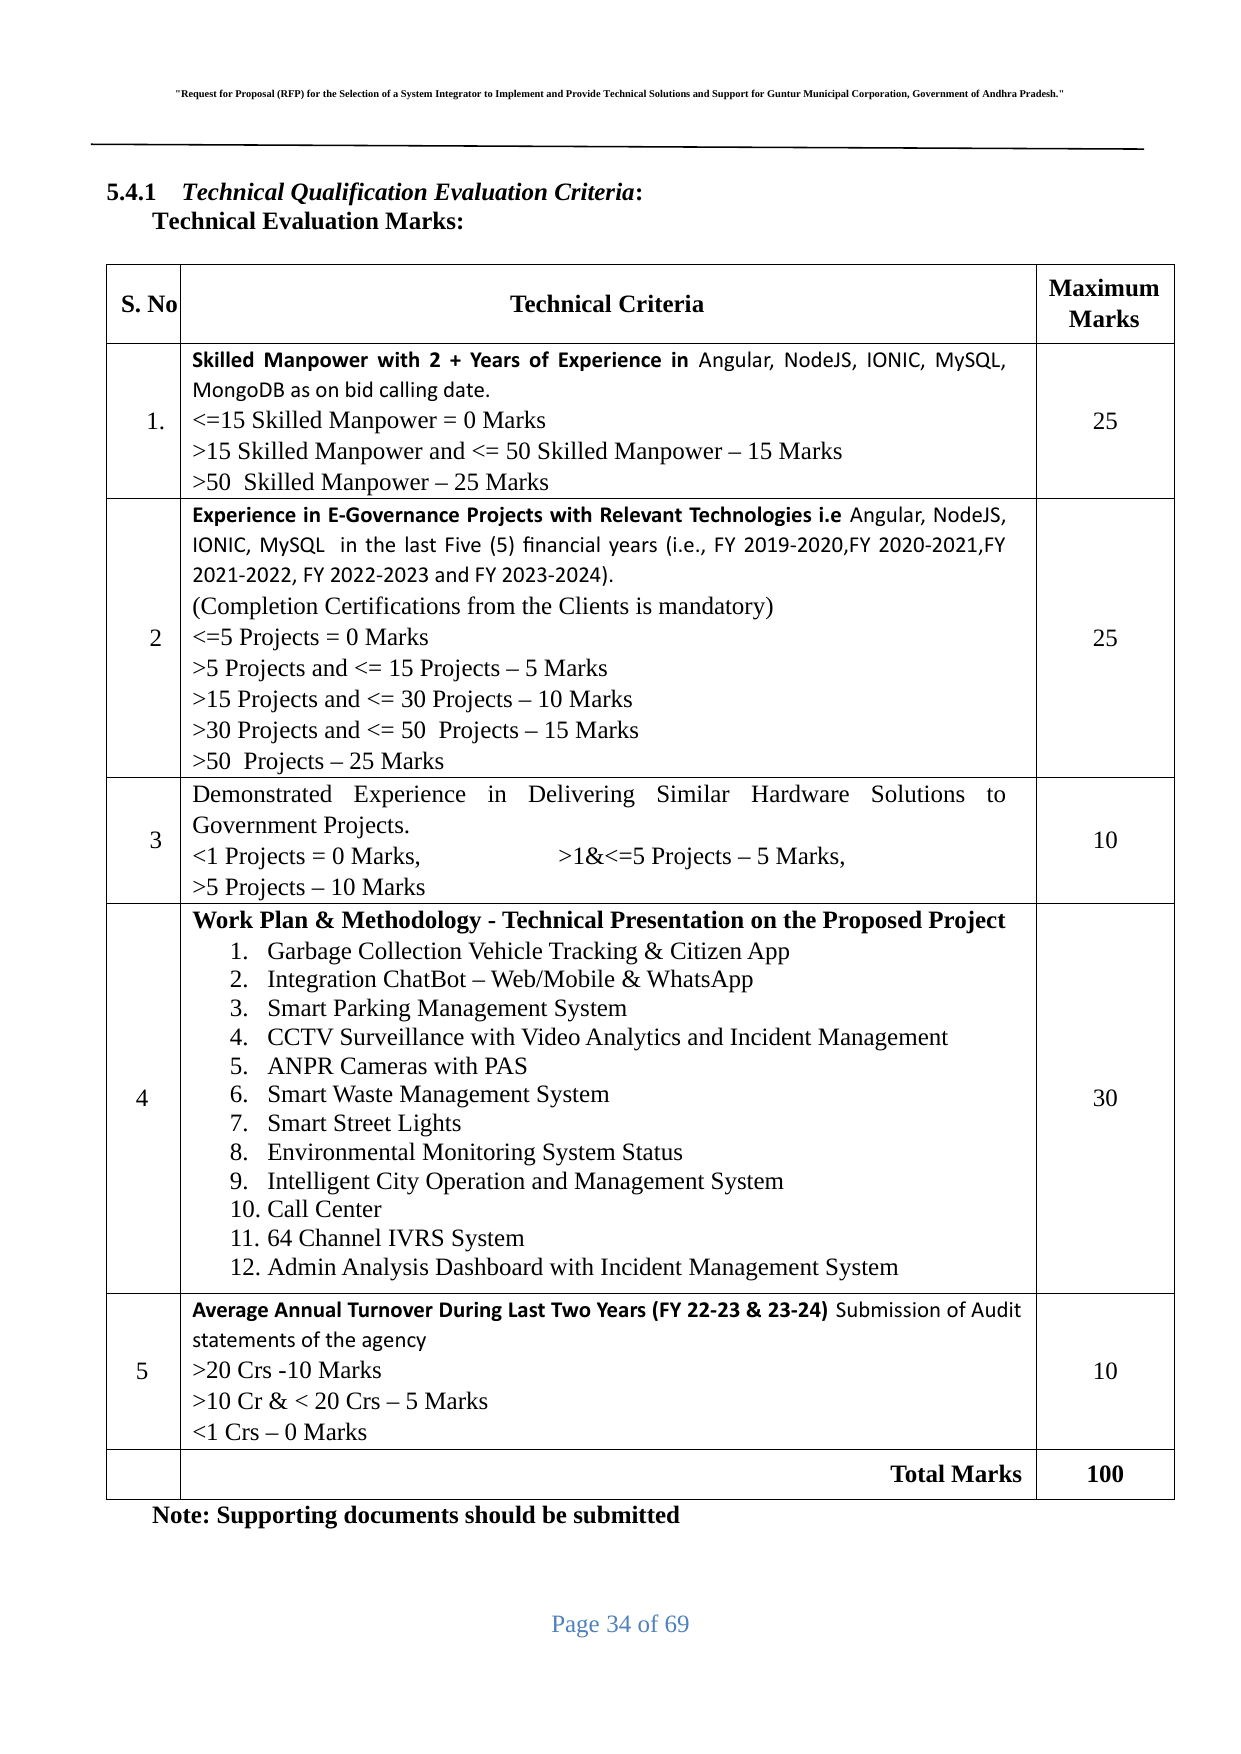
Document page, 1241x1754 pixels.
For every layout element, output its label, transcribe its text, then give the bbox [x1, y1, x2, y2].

table_cell Average Annual Turnover During Last Two Years (FY 22-23 & 23-24) Submission of Audit statements of the agency >20 Crs -10 Marks >10 Cr & < 20 Crs – 5 Marks <1 Crs – 0 Marks [181, 1294, 1036, 1448]
table_cell 1. [107, 344, 180, 498]
table_cell Work Plan & Methodology - Technical Presentation on the Proposed Project Garbage Collection Vehicle Tracking & Citizen App Integration ChatBot – Web/Mobile & WhatsApp Smart Parking Management System CCTV Surveillance with Video Analytics and Incident Management ANPR Cameras with PAS Smart Waste Management System Smart Street Lights Environmental Monitoring System Status Intelligent City Operation and Management System Call Center 64 Channel IVRS System Admin Analysis Dashboard with Incident Management System [181, 904, 1036, 1293]
subtitle Technical Qualification Evaluation Criteria: [106, 177, 1163, 206]
table_cell 25 [1037, 499, 1174, 777]
table_header Maximum Marks [1037, 265, 1174, 343]
table_header S. No [107, 265, 180, 343]
table_header Technical Criteria [181, 265, 1036, 343]
table_cell Demonstrated Experience in Delivering Similar Hardware Solutions to Government Projects. <1 Projects = 0 Marks, >1&<=5 Projects – 5 Marks, >5 Projects – 10 Marks [181, 778, 1036, 903]
table_cell 3 [107, 778, 180, 903]
table_cell Experience in E-Governance Projects with Relevant Technologies i.e Angular, NodeJS, IONIC, MySQL in the last Five (5) financial years (i.e., FY 2019-2020,FY 2020-2021,FY 2021-2022, FY 2022-2023 and FY 2023-2024). (Completion Certifications from the Clients is mandatory) <=5 Projects = 0 Marks >5 Projects and <= 15 Projects – 5 Marks >15 Projects and <= 30 Projects – 10 Marks >30 Projects and <= 50 Projects – 15 Marks >50 Projects – 25 Marks [181, 499, 1036, 777]
table_cell 10 [1037, 1294, 1174, 1448]
table_cell 25 [1037, 344, 1174, 498]
table_cell 10 [1037, 778, 1174, 903]
table_cell 5 [107, 1294, 180, 1448]
text Note: Supporting documents should be submitted [152, 1500, 1163, 1529]
table_cell Skilled Manpower with 2 + Years of Experience in Angular, NodeJS, IONIC, MySQL, MongoDB as on bid calling date. <=15 Skilled Manpower = 0 Marks >15 Skilled Manpower and <= 50 Skilled Manpower – 15 Marks >50 Skilled Manpower – 25 Marks [181, 344, 1036, 498]
table_cell 2 [107, 499, 180, 777]
table_cell 30 [1037, 904, 1174, 1293]
table_cell 4 [107, 904, 180, 1293]
table_cell [107, 1450, 180, 1499]
table_cell 100 [1037, 1450, 1174, 1499]
table_cell Total Marks [181, 1450, 1036, 1499]
text Technical Evaluation Marks: [77, 206, 1163, 235]
